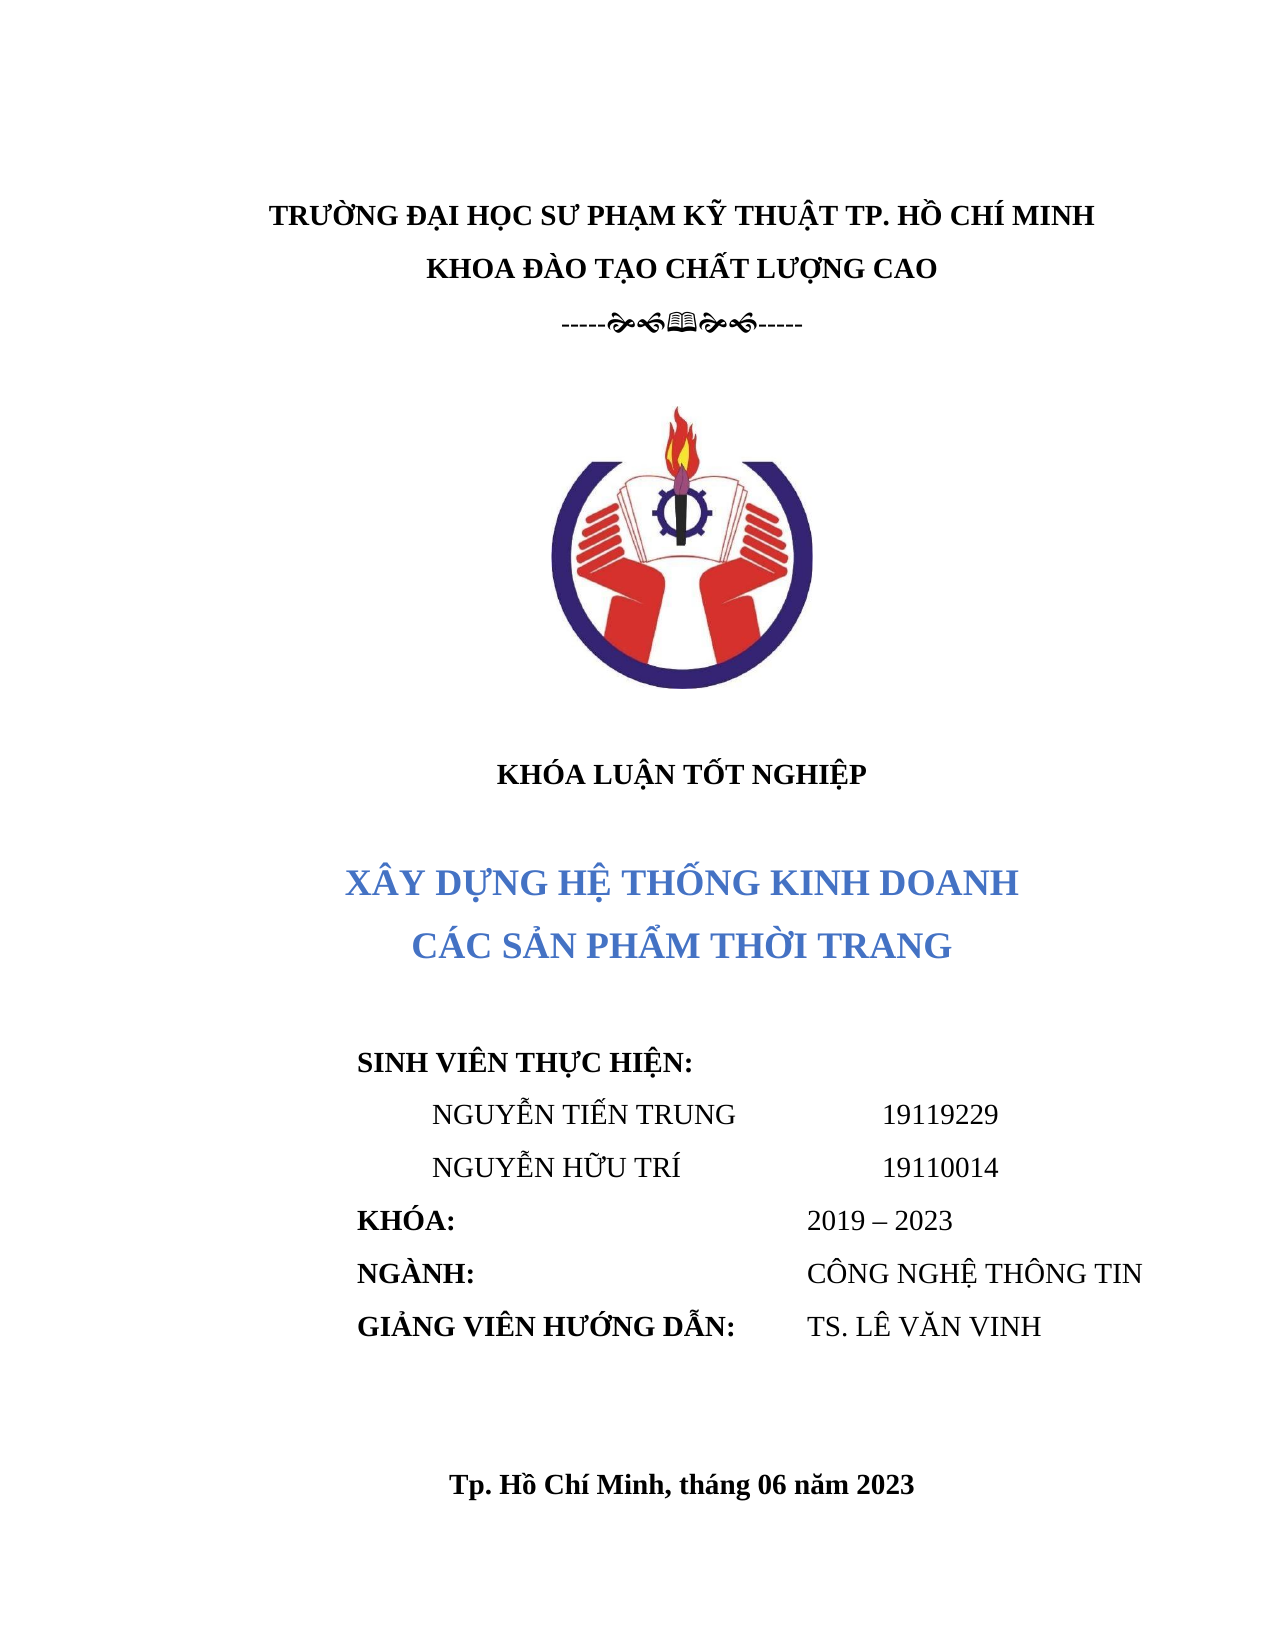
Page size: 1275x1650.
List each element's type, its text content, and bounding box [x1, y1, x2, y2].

picture [551, 406, 813, 689]
text KHÓA: 2019 – 2023 [282, 1203, 1157, 1237]
text NGUYỄN TIẾN TRUNG 19119229 [357, 1097, 1157, 1131]
text Tp. Hồ Chí Minh, tháng 06 năm 2023 [207, 1467, 1157, 1501]
text NGÀNH: CÔNG NGHỆ THÔNG TIN [282, 1256, 1157, 1289]
text SINH VIÊN THỰC HIỆN: [282, 1045, 1157, 1078]
text GIẢNG VIÊN HƯỚNG DẪN: TS. LÊ VĂN VINH [357, 1309, 1157, 1342]
text XÂY DỰNG HỆ THỐNG KINH DOANH [207, 860, 1157, 903]
text -----🙞🙜🕮🙞🙜----- [207, 303, 1157, 340]
text CÁC SẢN PHẨM THỜI TRANG [207, 923, 1157, 967]
text KHÓA LUẬN TỐT NGHIỆP [207, 757, 1157, 791]
text KHOA ĐÀO TẠO CHẤT LƯỢNG CAO [207, 251, 1157, 284]
text TRƯỜNG ĐẠI HỌC SƯ PHẠM KỸ THUẬT TP. HỒ CHÍ MINH [207, 198, 1157, 231]
text NGUYỄN HỮU TRÍ 19110014 [357, 1150, 1157, 1184]
